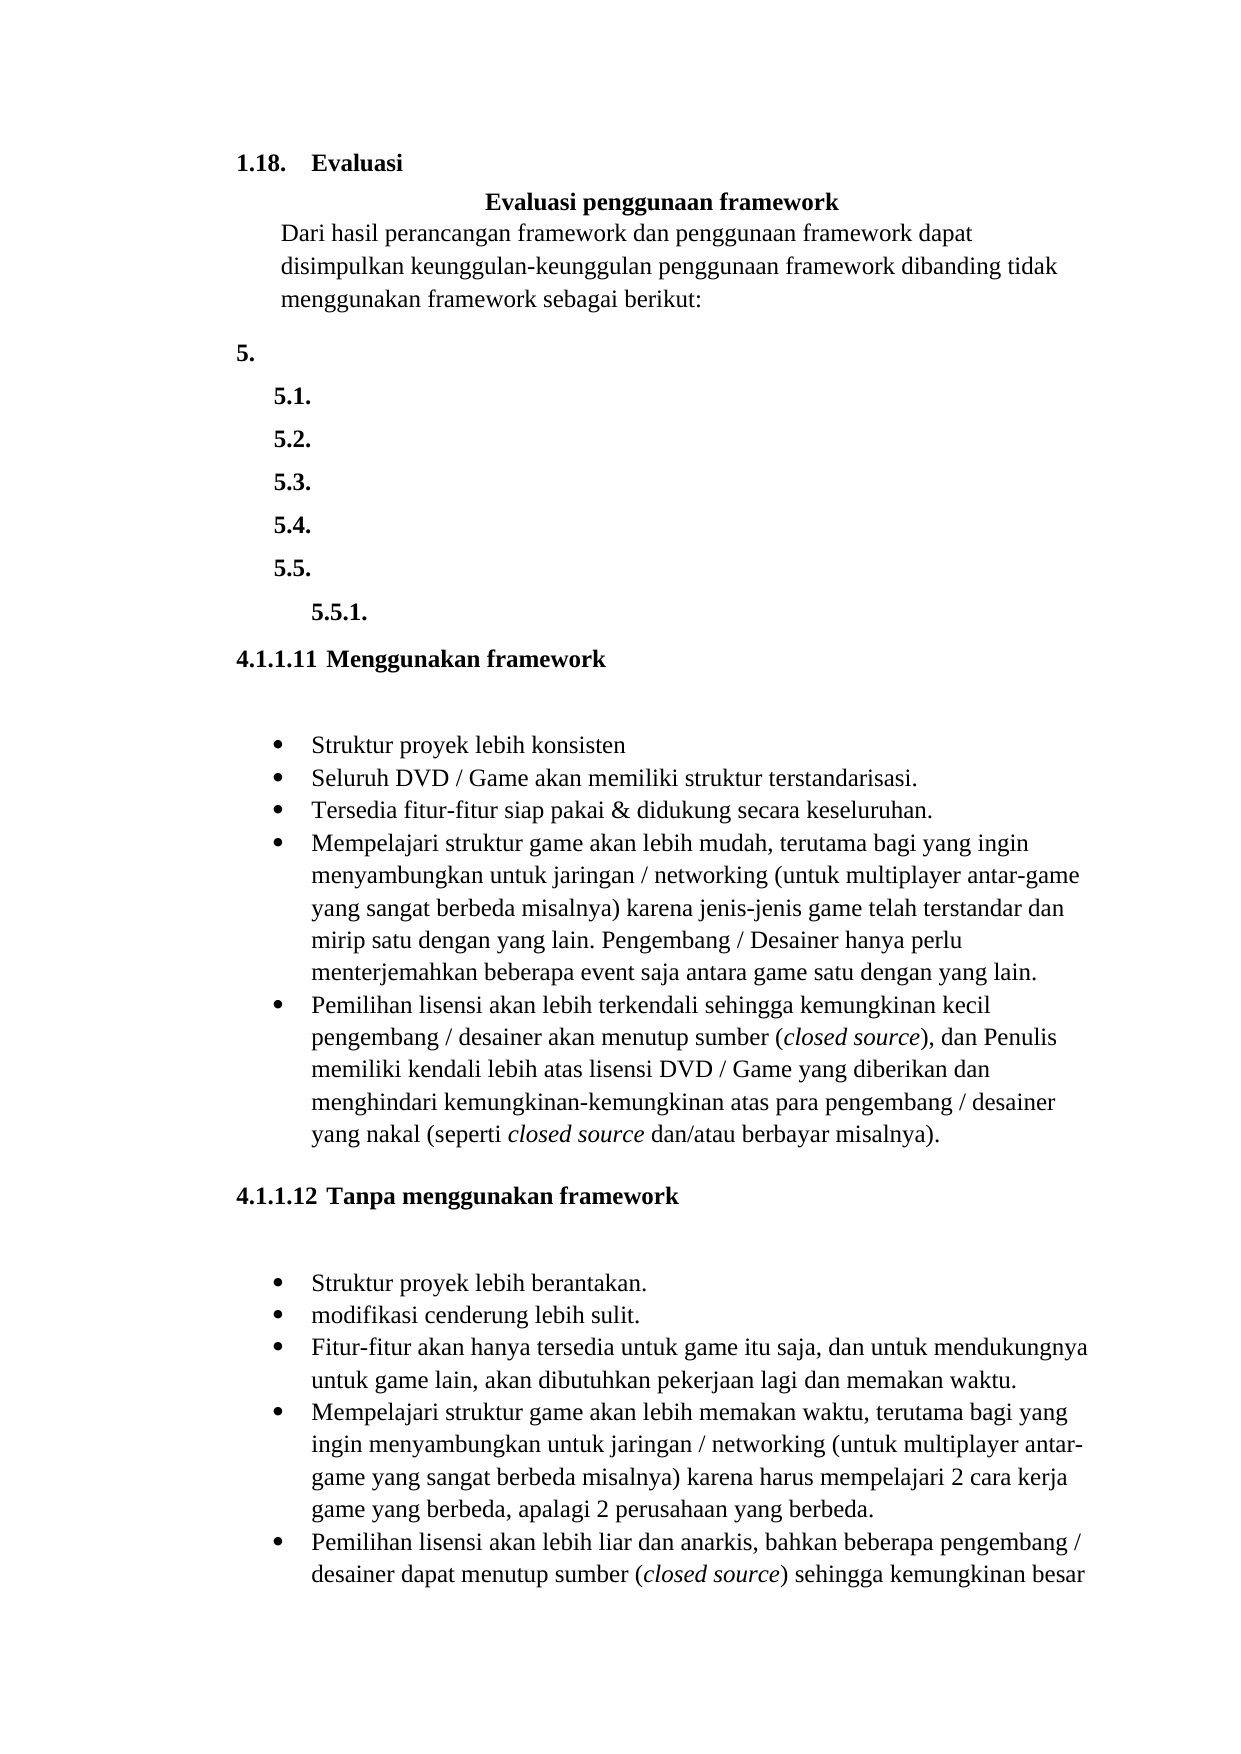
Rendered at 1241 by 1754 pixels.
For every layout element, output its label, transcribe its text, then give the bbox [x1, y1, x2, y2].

list Pemilihan lisensi akan lebih terkendali sehingga kemungkinan kecil pengembang / desainer akan menutup sumber (closed source), dan Penulis memiliki kendali lebih atas lisensi DVD / Game yang diberikan dan menghindari kemungkinan-kemungkinan atas para pengembang / desainer yang nakal (seperti closed source dan/atau berbayar misalnya). [274, 990, 1092, 1148]
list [274, 1527, 1092, 1588]
list Seluruh DVD / Game akan memiliki struktur terstandarisasi. [274, 763, 1092, 792]
list Struktur proyek lebih konsisten [274, 731, 1092, 759]
list Mempelajari struktur game akan lebih mudah, terutama bagi yang ingin menyambungkan untuk jaringan / networking (untuk multiplayer antar-game yang sangat berbeda misalnya) karena jenis-jenis game telah terstandar dan mirip satu dengan yang lain. Pengembang / Desainer hanya perlu menterjemahkan beberapa event saja antara game satu dengan yang lain. [274, 828, 1092, 986]
list Tersedia fitur-fitur siap pakai & didukung secara keseluruhan. [274, 795, 1092, 824]
subtitle Evaluasi penggunaan framework [231, 187, 1092, 216]
list modifikasi cenderung lebih sulit. [274, 1300, 1092, 1329]
list Fitur-fitur akan hanya tersedia untuk game itu saja, dan untuk mendukungnya untuk game lain, akan dibutuhkan pekerjaan lagi dan memakan waktu. [274, 1332, 1092, 1393]
subtitle Menggunakan framework [236, 644, 1092, 673]
list Struktur proyek lebih berantakan. [274, 1268, 1092, 1296]
subtitle Tanpa menggunakan framework [236, 1181, 1092, 1210]
subtitle Evaluasi [236, 148, 1092, 176]
list Mempelajari struktur game akan lebih memakan waktu, terutama bagi yang ingin menyambungkan untuk jaringan / networking (untuk multiplayer antar-game yang sangat berbeda misalnya) karena harus mempelajari 2 cara kerja game yang berbeda, apalagi 2 perusahaan yang berbeda. [274, 1397, 1092, 1523]
text Dari hasil perancangan framework dan penggunaan framework dapat disimpulkan keunggulan-keunggulan penggunaan framework dibanding tidak menggunakan framework sebagai berikut: [281, 218, 1092, 313]
